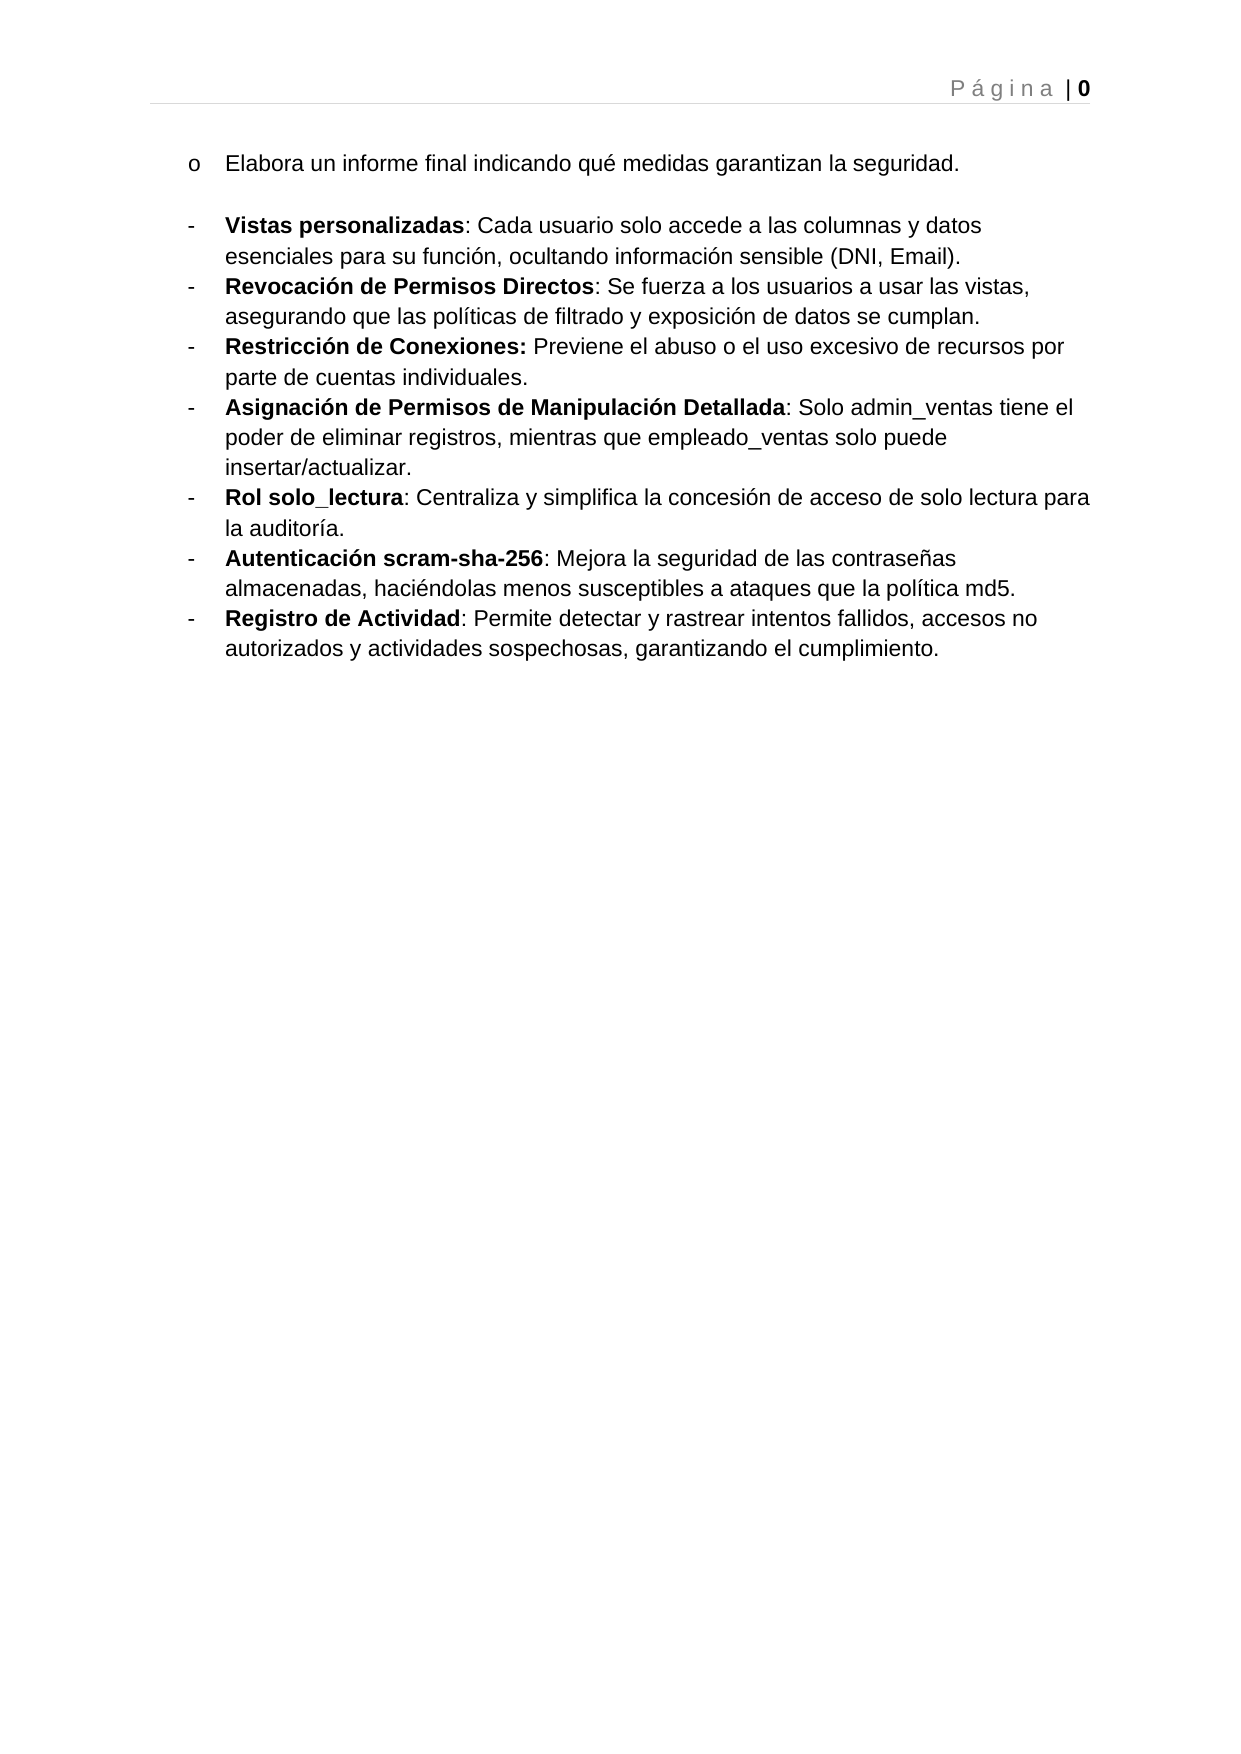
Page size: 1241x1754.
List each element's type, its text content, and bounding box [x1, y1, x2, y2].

list Restricción de Conexiones: Previene el abuso o el uso excesivo de recursos por parte de cuentas individuales. [187, 333, 1090, 390]
list Autenticación scram-sha-256: Mejora la seguridad de las contraseñas almacenadas, haciéndolas menos susceptibles a ataques que la política md5. [187, 545, 1090, 601]
list Vistas personalizadas: Cada usuario solo accede a las columnas y datos esenciales para su función, ocultando información sensible (DNI, Email). [187, 212, 1090, 269]
list Rol solo_lectura: Centraliza y simplifica la concesión de acceso de solo lectura para la auditoría. [187, 484, 1090, 541]
list Revocación de Permisos Directos: Se fuerza a los usuarios a usar las vistas, asegurando que las políticas de filtrado y exposición de datos se cumplan. [187, 273, 1090, 329]
list Registro de Actividad: Permite detectar y rastrear intentos fallidos, accesos no autorizados y actividades sospechosas, garantizando el cumplimiento. [187, 605, 1090, 662]
list Elabora un informe final indicando qué medidas garantizan la seguridad. [187, 150, 1090, 208]
list Asignación de Permisos de Manipulación Detallada: Solo admin_ventas tiene el poder de eliminar registros, mientras que empleado_ventas solo puede insertar/actualizar. [187, 394, 1090, 480]
